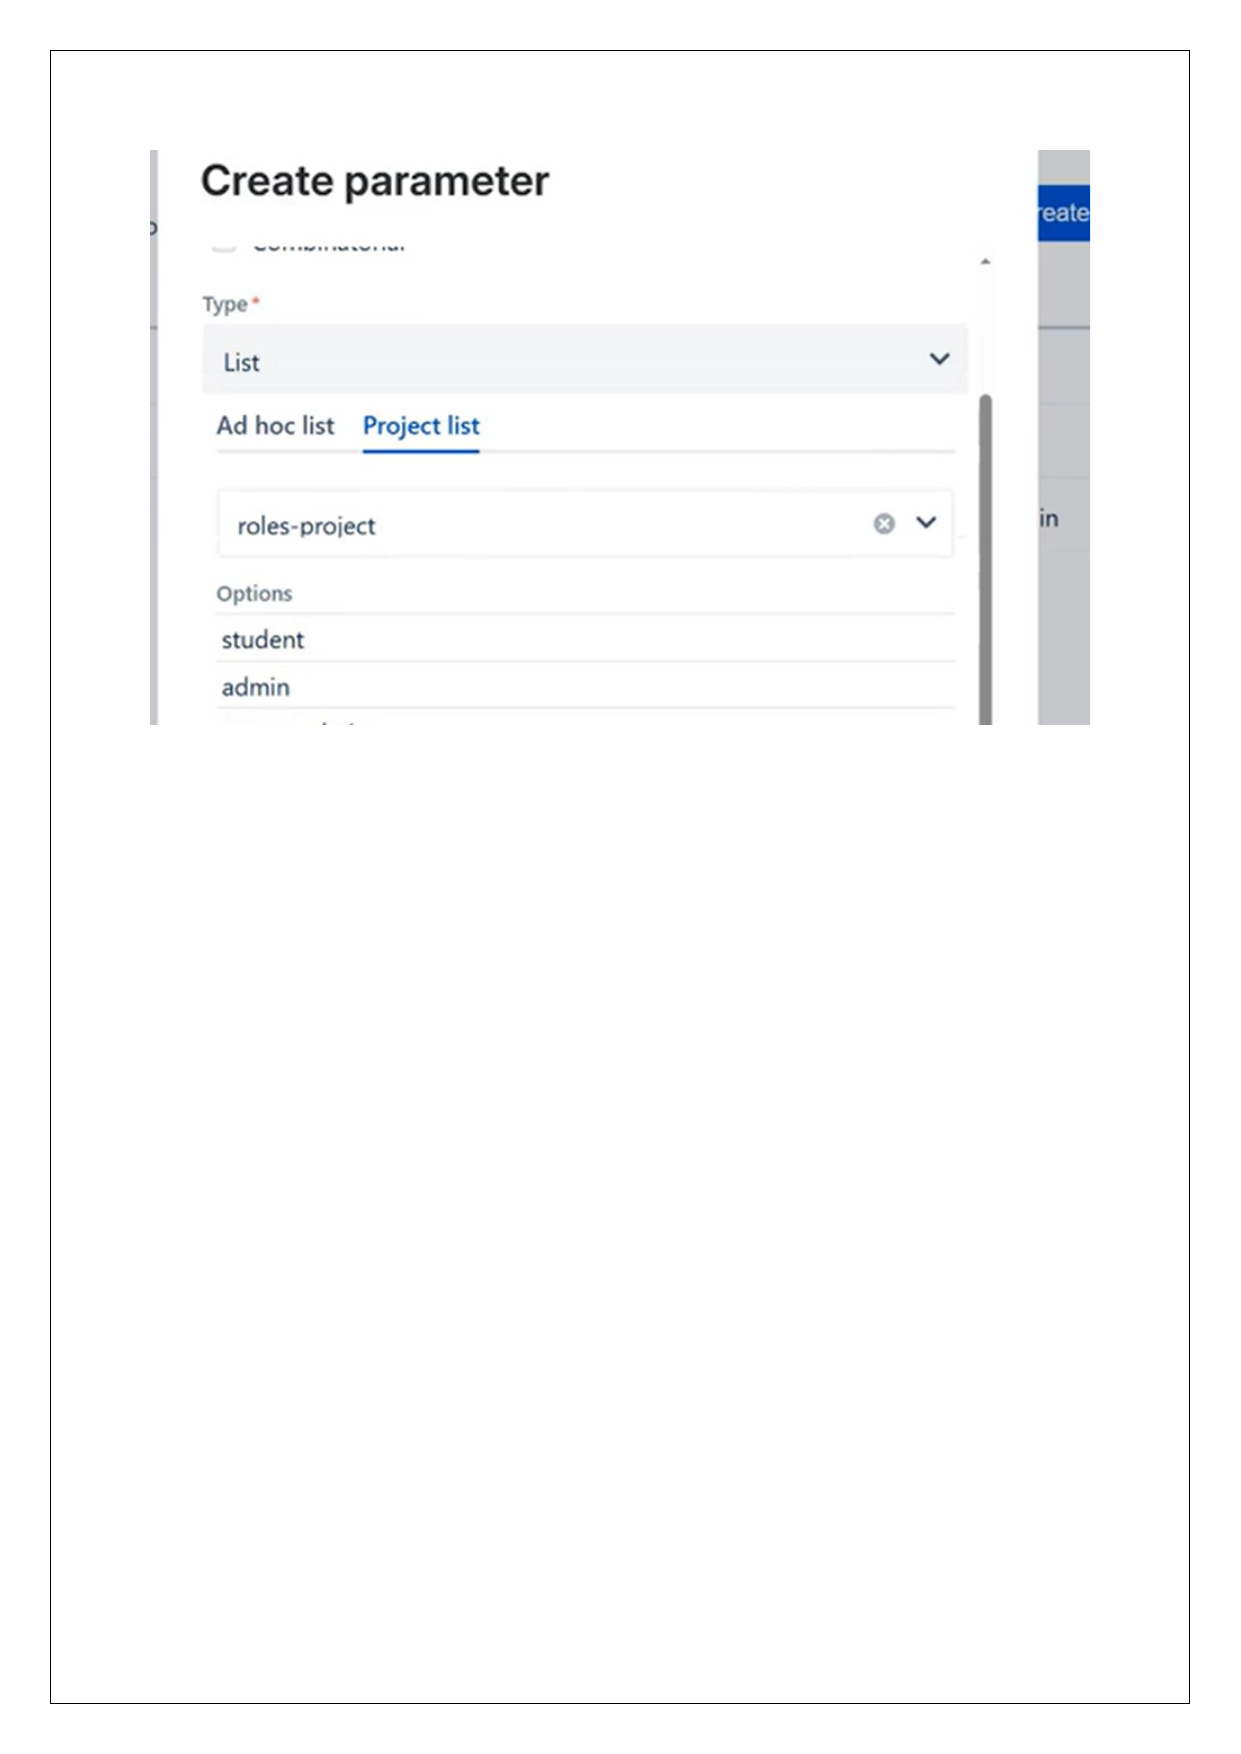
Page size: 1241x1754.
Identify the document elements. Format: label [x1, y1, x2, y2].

picture [150, 150, 1091, 725]
